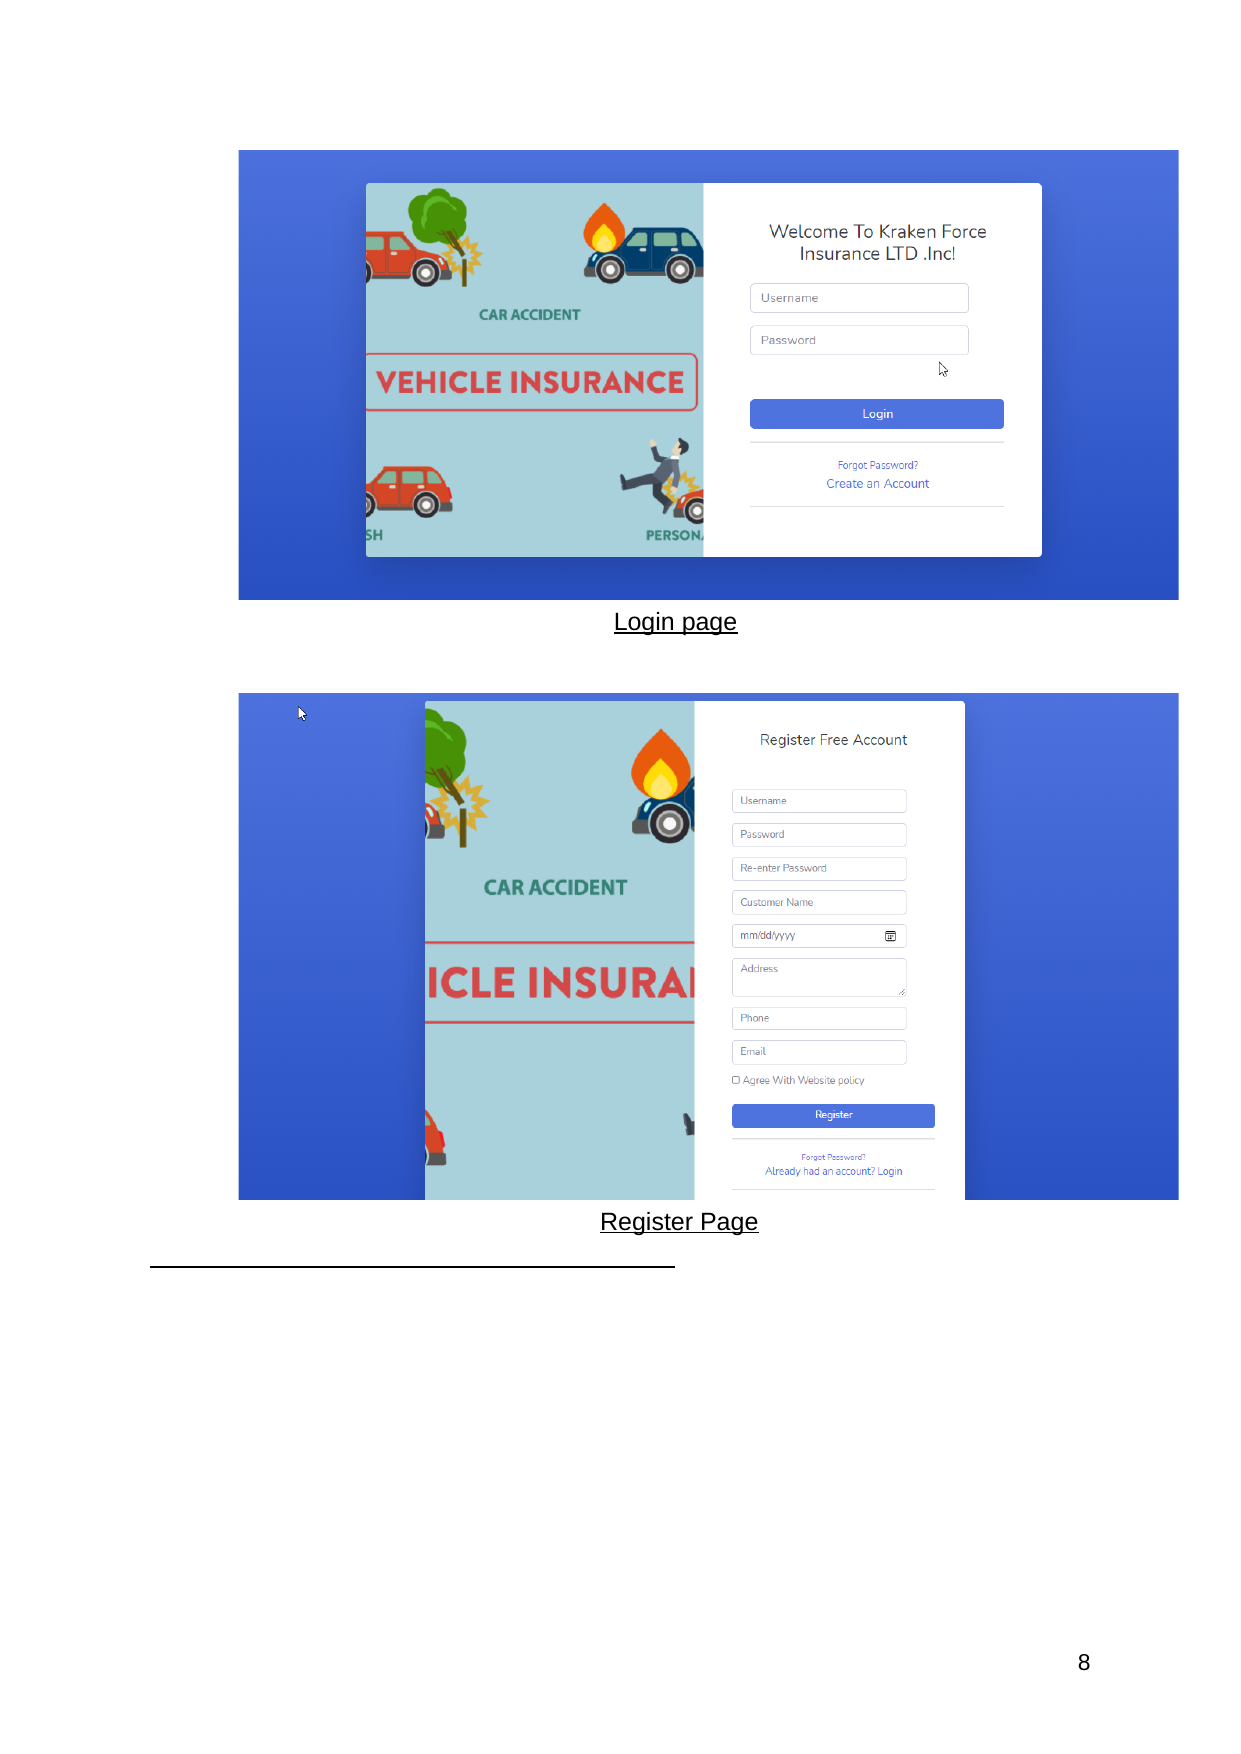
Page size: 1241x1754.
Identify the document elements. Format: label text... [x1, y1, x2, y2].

picture [238, 150, 1179, 600]
picture [238, 693, 1179, 1200]
text Register Page [538, 1207, 1090, 1236]
text Login page [613, 607, 1090, 636]
